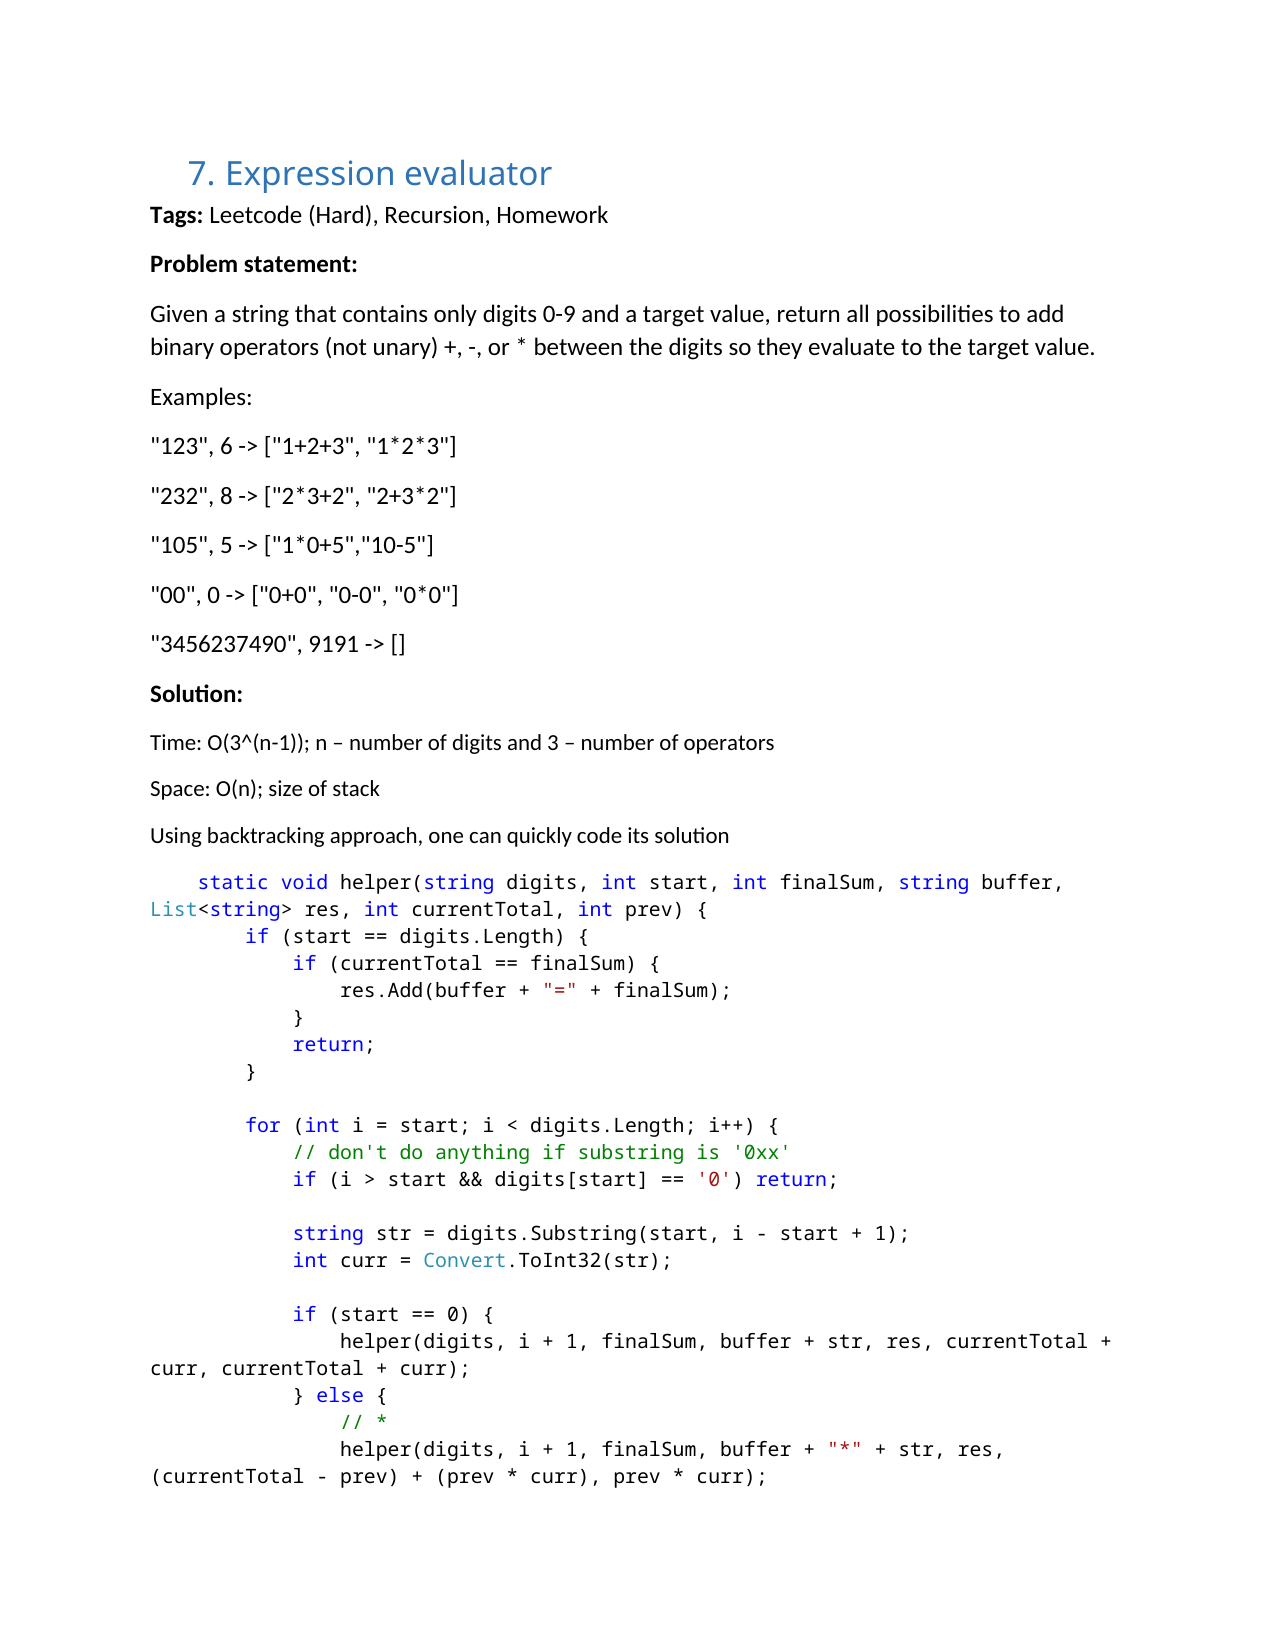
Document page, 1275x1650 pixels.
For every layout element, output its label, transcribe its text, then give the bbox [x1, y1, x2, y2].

text "123", 6 -> ["1+2+3", "1*2*3"] [150, 430, 1125, 461]
text Examples: [150, 381, 1125, 411]
text // * [150, 1408, 1125, 1435]
subtitle Expression evaluator [187, 150, 1125, 195]
text static void helper(string digits, int start, int finalSum, string buffer, List<string> res, int currentTotal, int prev) { [150, 868, 1125, 922]
text } [150, 1003, 1125, 1030]
text string str = digits.Substring(start, i - start + 1); [150, 1219, 1125, 1246]
text if (start == digits.Length) { [150, 922, 1125, 949]
text if (currentTotal == finalSum) { [150, 949, 1125, 976]
text Given a string that contains only digits 0-9 and a target value, return all possibilities to add binary operators (not unary) +, -, or * between the digits so they evaluate to the target value. [150, 298, 1125, 362]
text Tags: Leetcode (Hard), Recursion, Homework [150, 199, 1125, 229]
text "105", 5 -> ["1*0+5","10-5"] [150, 529, 1125, 560]
text return; [150, 1030, 1125, 1057]
text if (i > start && digits[start] == '0') return; [150, 1165, 1125, 1192]
text if (start == 0) { [150, 1300, 1125, 1327]
text "232", 8 -> ["2*3+2", "2+3*2"] [150, 480, 1125, 510]
text Time: O(3^(n-1)); n – number of digits and 3 – number of operators [150, 728, 1125, 756]
text int curr = Convert.ToInt32(str); [150, 1246, 1125, 1273]
text Problem statement: [150, 248, 1125, 279]
text Using backtracking approach, one can quickly code its solution [150, 821, 1125, 849]
text "3456237490", 9191 -> [] [150, 628, 1125, 659]
text helper(digits, i + 1, finalSum, buffer + str, res, currentTotal + curr, currentTotal + curr); [150, 1327, 1125, 1381]
text res.Add(buffer + "=" + finalSum); [150, 976, 1125, 1003]
text } else { [150, 1381, 1125, 1408]
text for (int i = start; i < digits.Length; i++) { [150, 1111, 1125, 1138]
text helper(digits, i + 1, finalSum, buffer + "*" + str, res, (currentTotal - prev) + (prev * curr), prev * curr); [150, 1435, 1125, 1489]
text "00", 0 -> ["0+0", "0-0", "0*0"] [150, 579, 1125, 609]
text Solution: [150, 678, 1125, 709]
text Space: O(n); size of stack [150, 774, 1125, 803]
text // don't do anything if substring is '0xx' [150, 1138, 1125, 1165]
text } [150, 1057, 1125, 1084]
